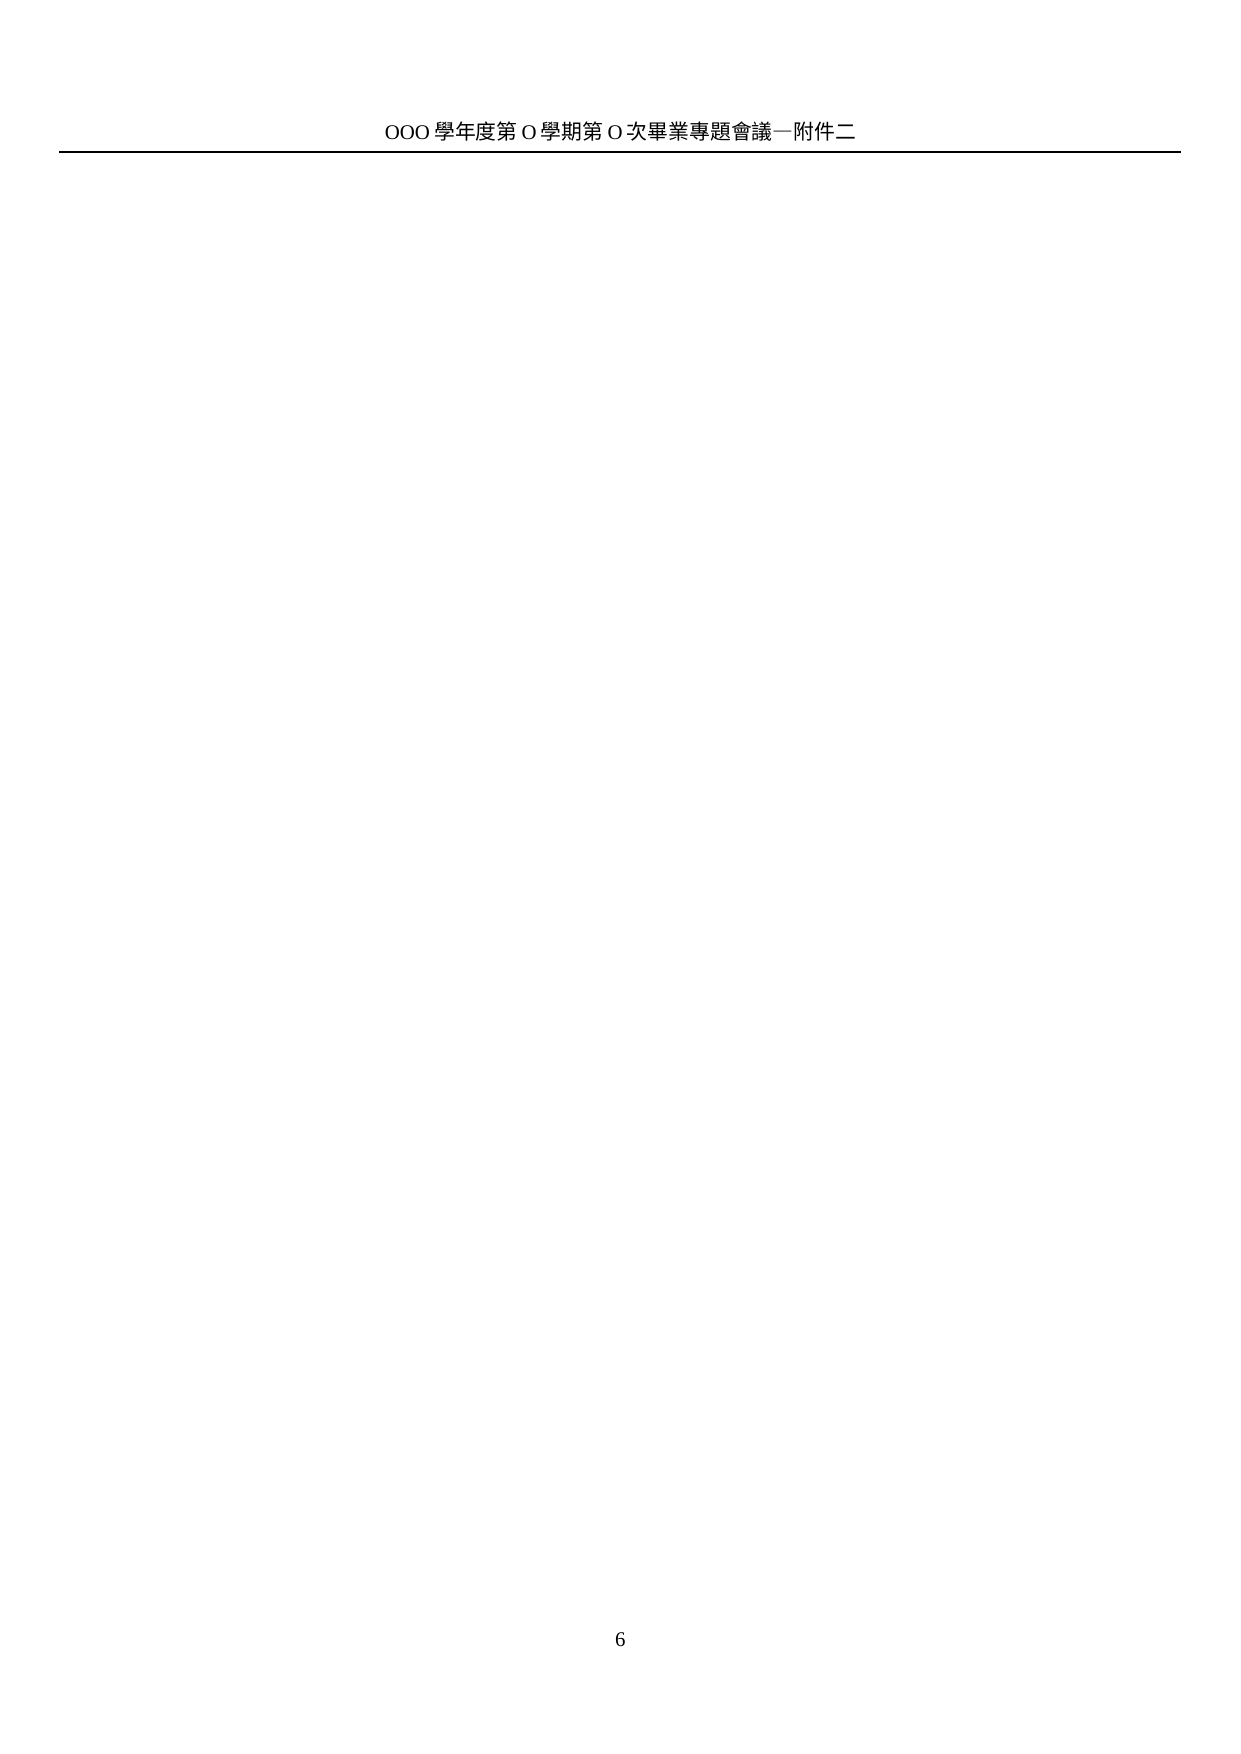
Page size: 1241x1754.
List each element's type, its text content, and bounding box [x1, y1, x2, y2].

text OOO學年度第O學期第O次畢業專題會議—附件二 [59, 112, 1181, 151]
